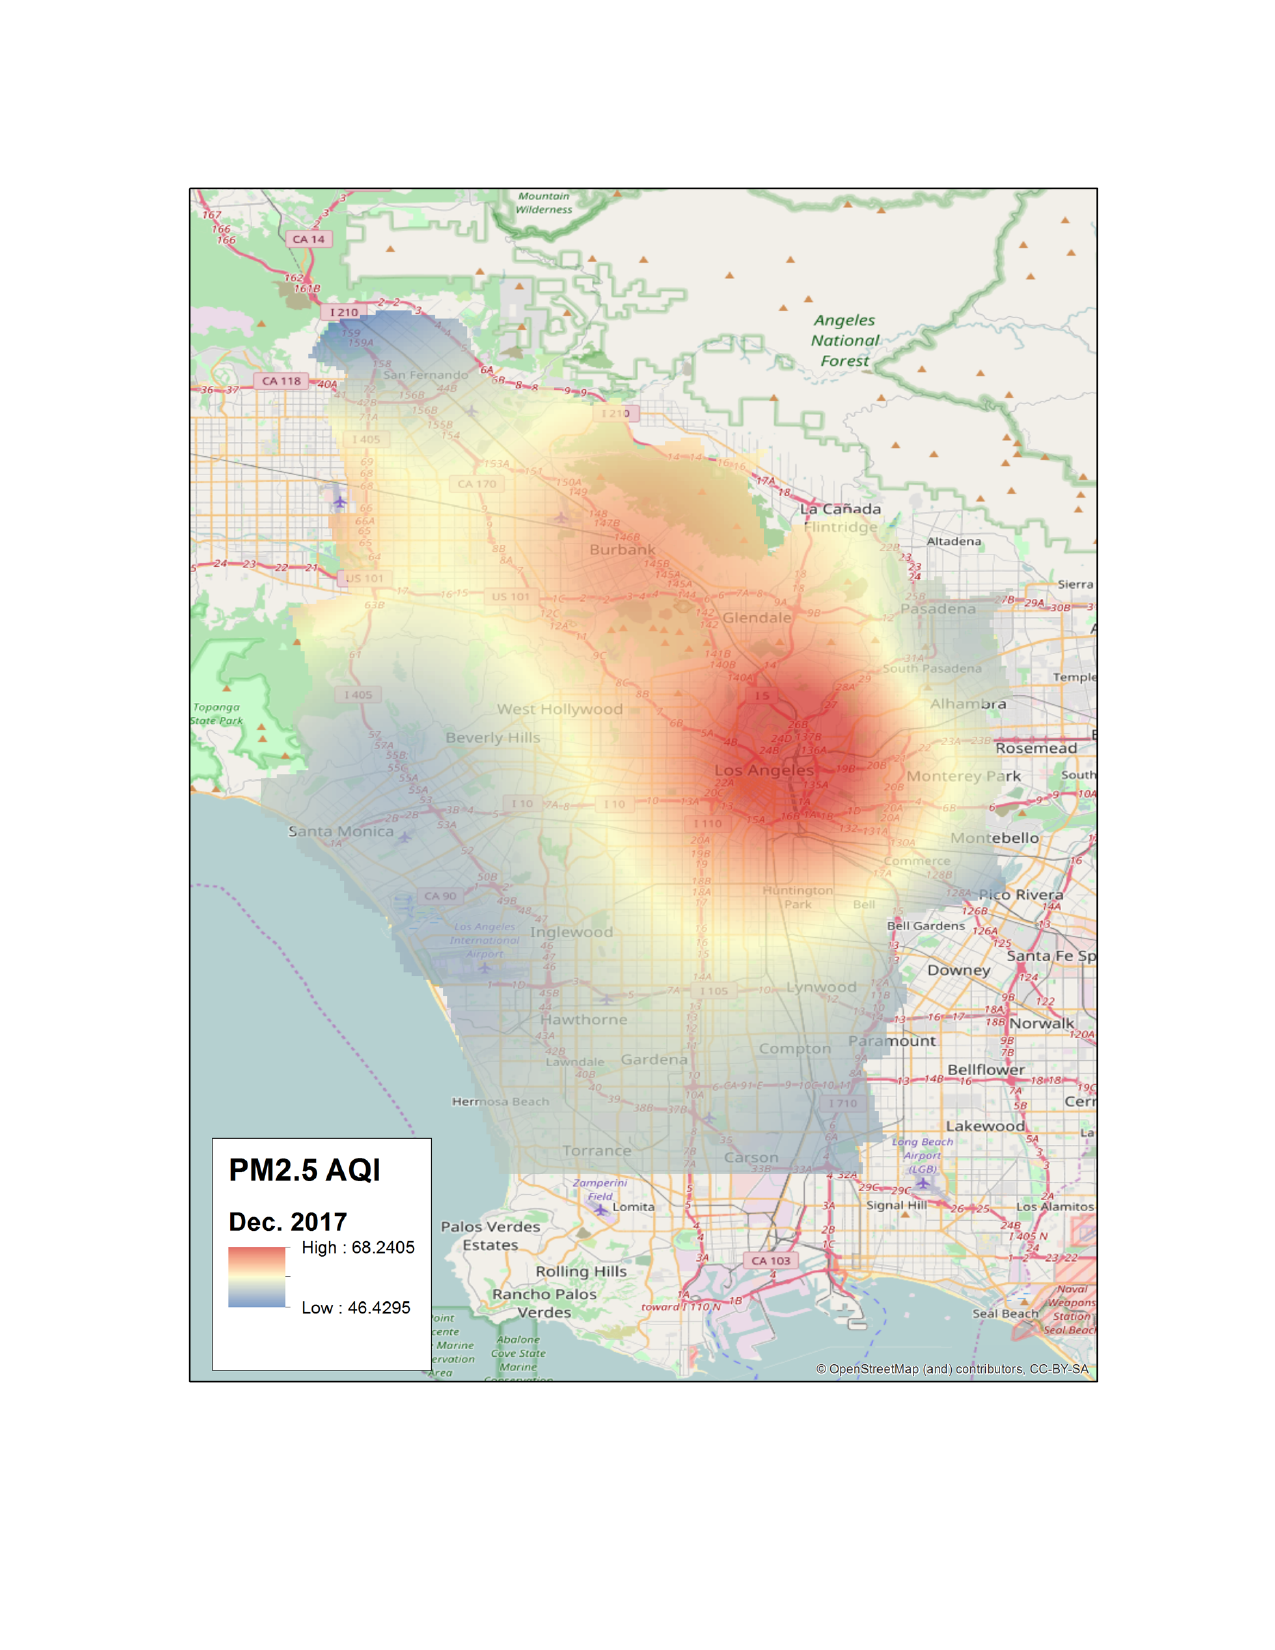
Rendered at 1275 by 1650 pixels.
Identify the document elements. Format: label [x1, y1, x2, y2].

picture [150, 150, 1125, 1411]
